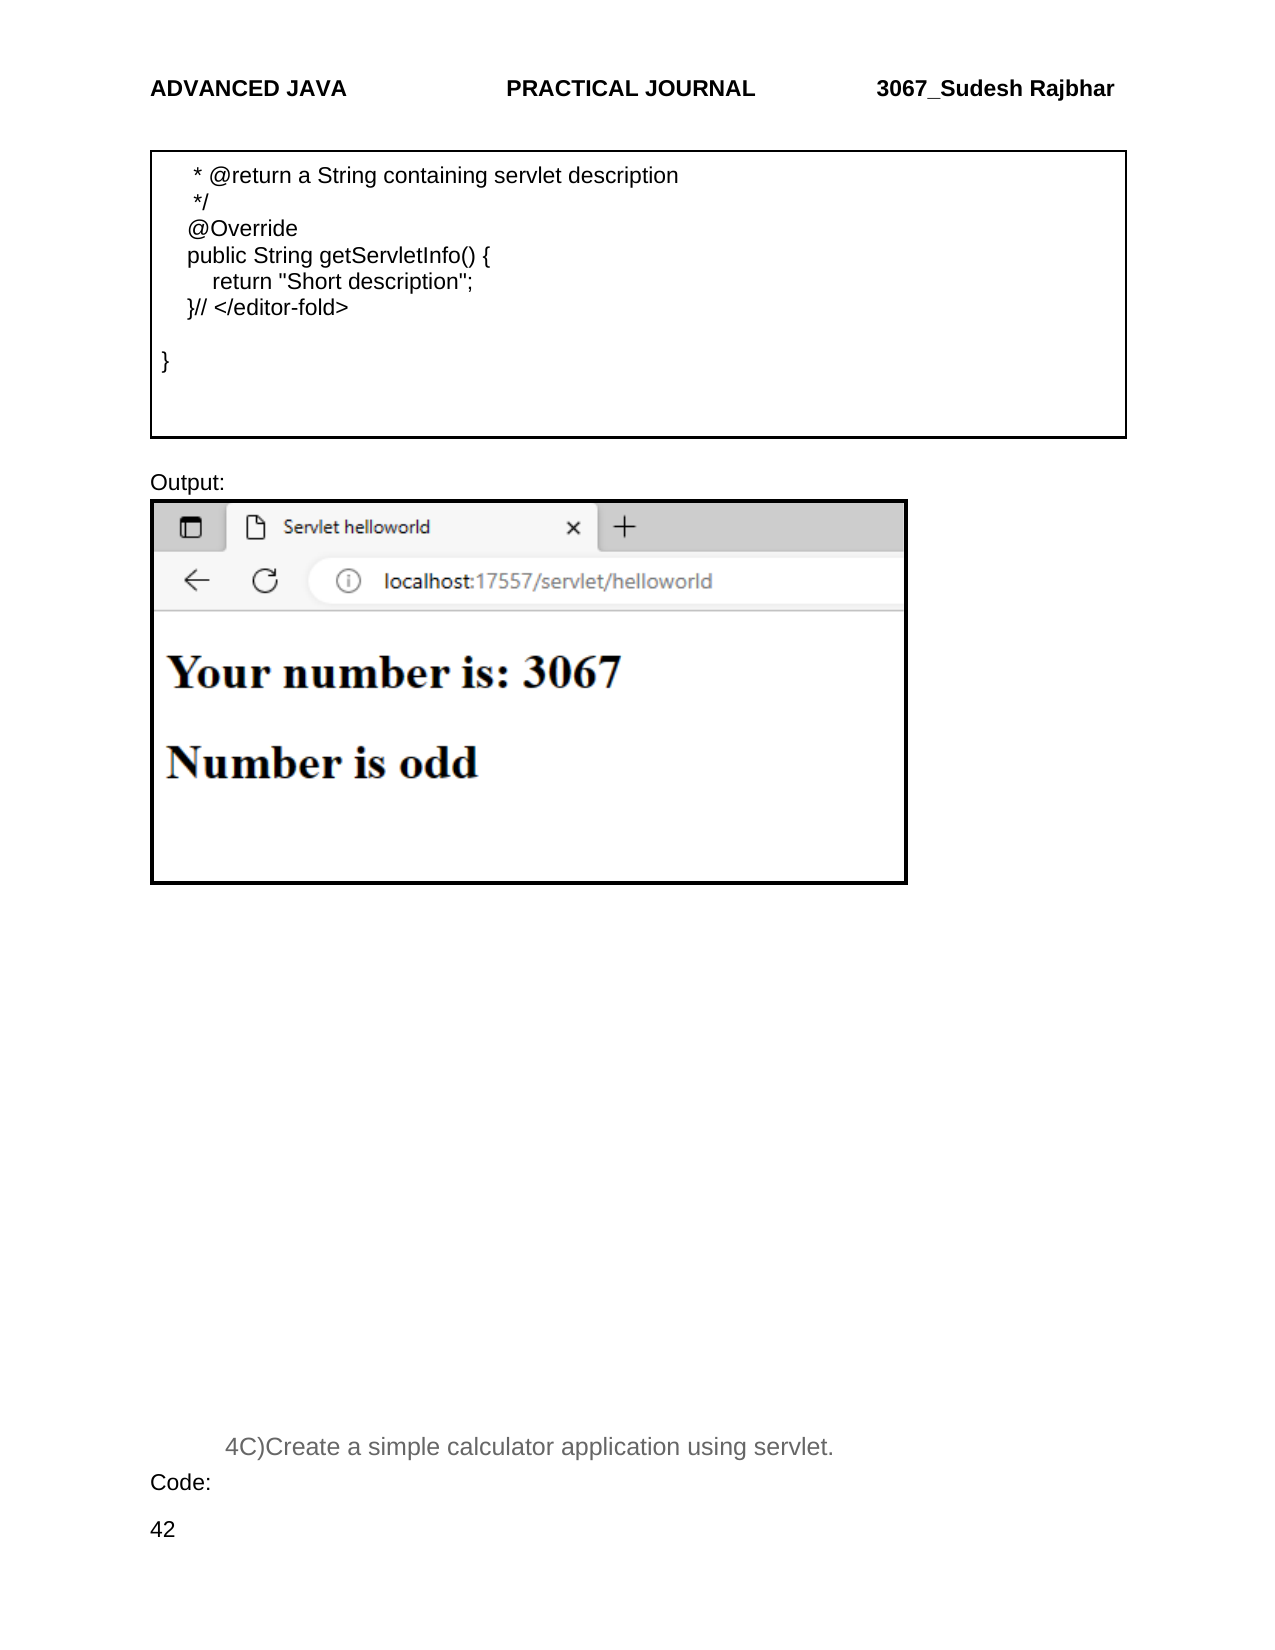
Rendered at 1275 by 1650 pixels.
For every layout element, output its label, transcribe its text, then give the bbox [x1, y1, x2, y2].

subtitle 4C)Create a simple calculator application using servlet. [225, 1431, 1125, 1460]
text Output: [150, 469, 1125, 495]
picture [154, 503, 904, 881]
text Code: [150, 1468, 1125, 1495]
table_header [152, 152, 1125, 436]
